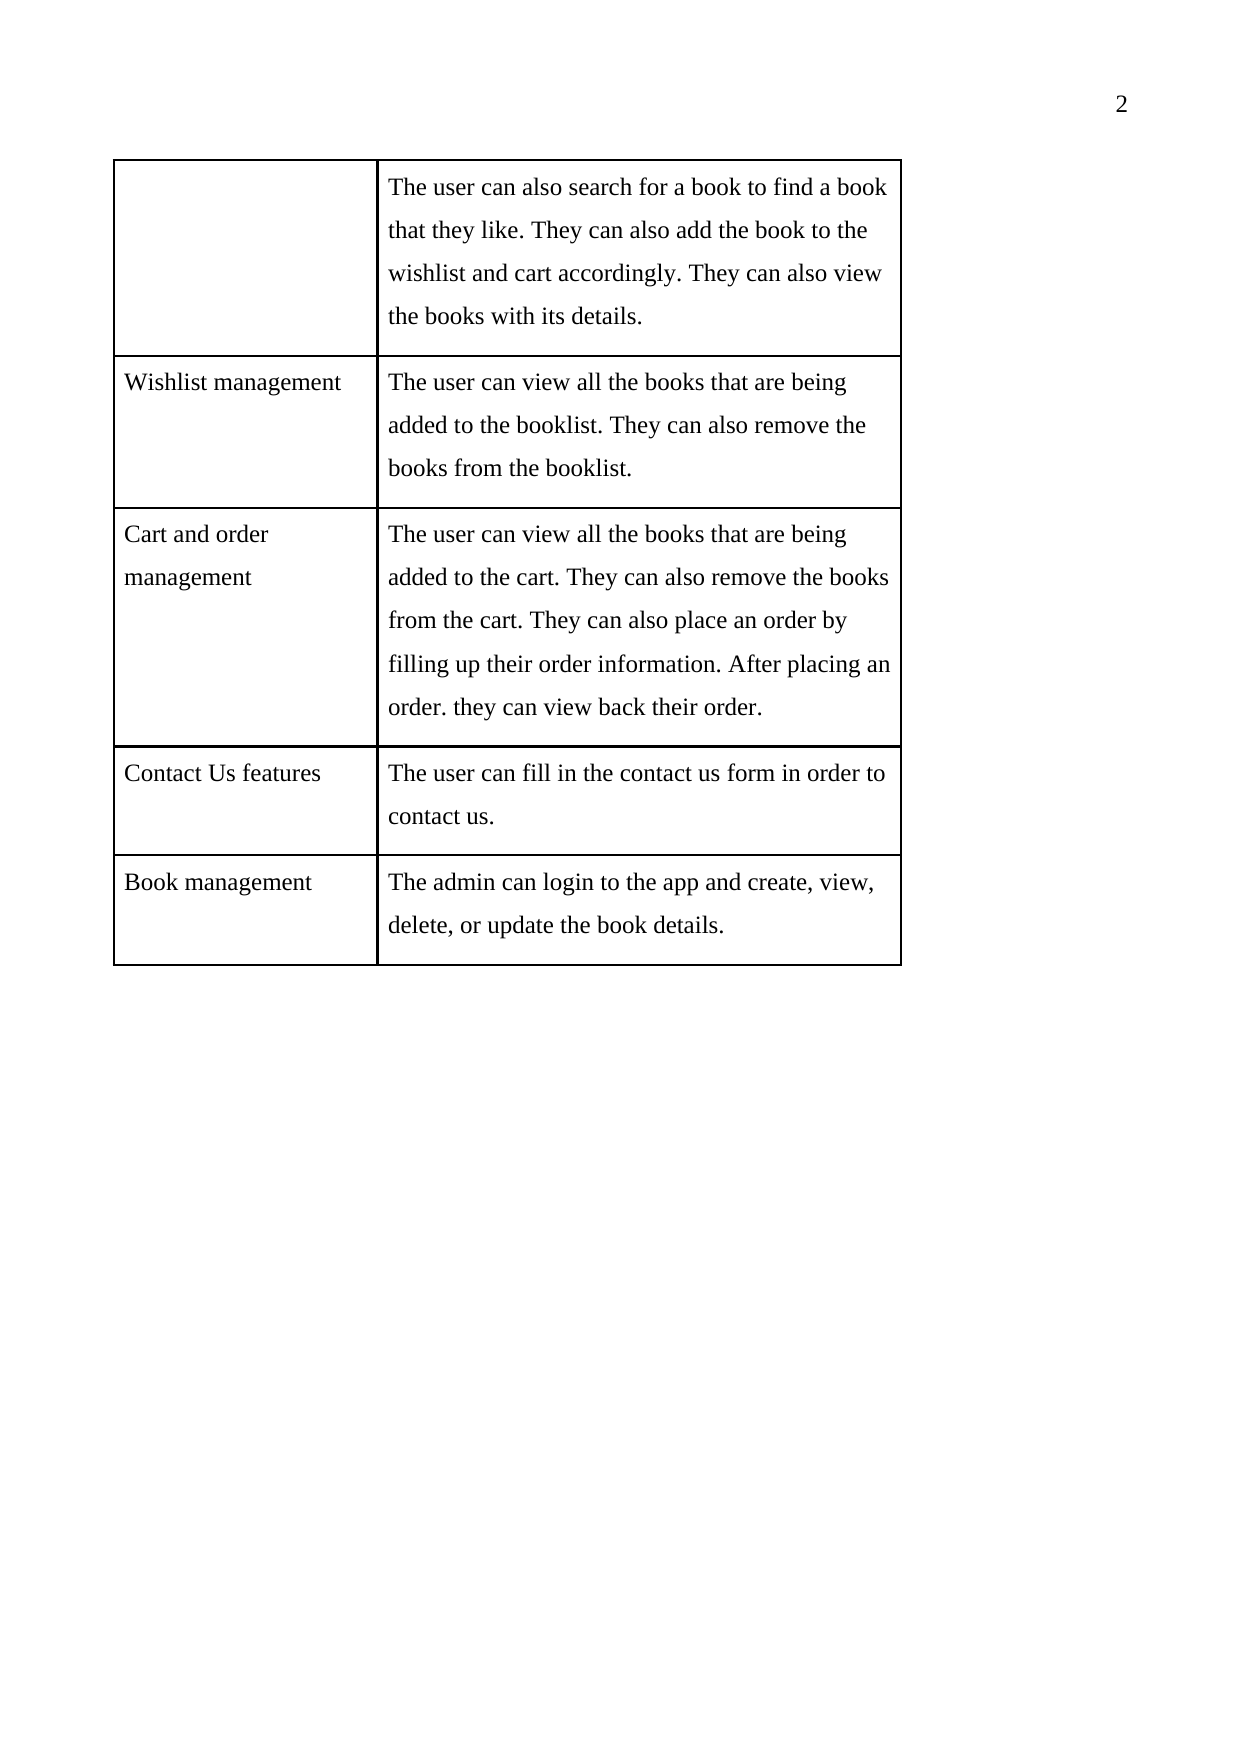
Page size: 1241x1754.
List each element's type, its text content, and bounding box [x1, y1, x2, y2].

table_cell Cart and order management [115, 509, 376, 745]
table_cell Book management [115, 856, 376, 963]
table_cell The user can view all the books that are being added to the booklist. They can also remove the books from the booklist. [379, 357, 900, 507]
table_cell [115, 161, 376, 355]
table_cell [379, 161, 900, 355]
table_cell The user can view all the books that are being added to the cart. They can also remove the books from the cart. They can also place an order by filling up their order information. After placing an order. they can view back their order. [379, 509, 900, 745]
table_cell Wishlist management [115, 357, 376, 507]
table_cell The user can fill in the contact us form in order to contact us. [379, 748, 900, 854]
table_cell Contact Us features [115, 748, 376, 854]
table_cell The admin can login to the app and create, view, delete, or update the book details. [379, 856, 900, 963]
